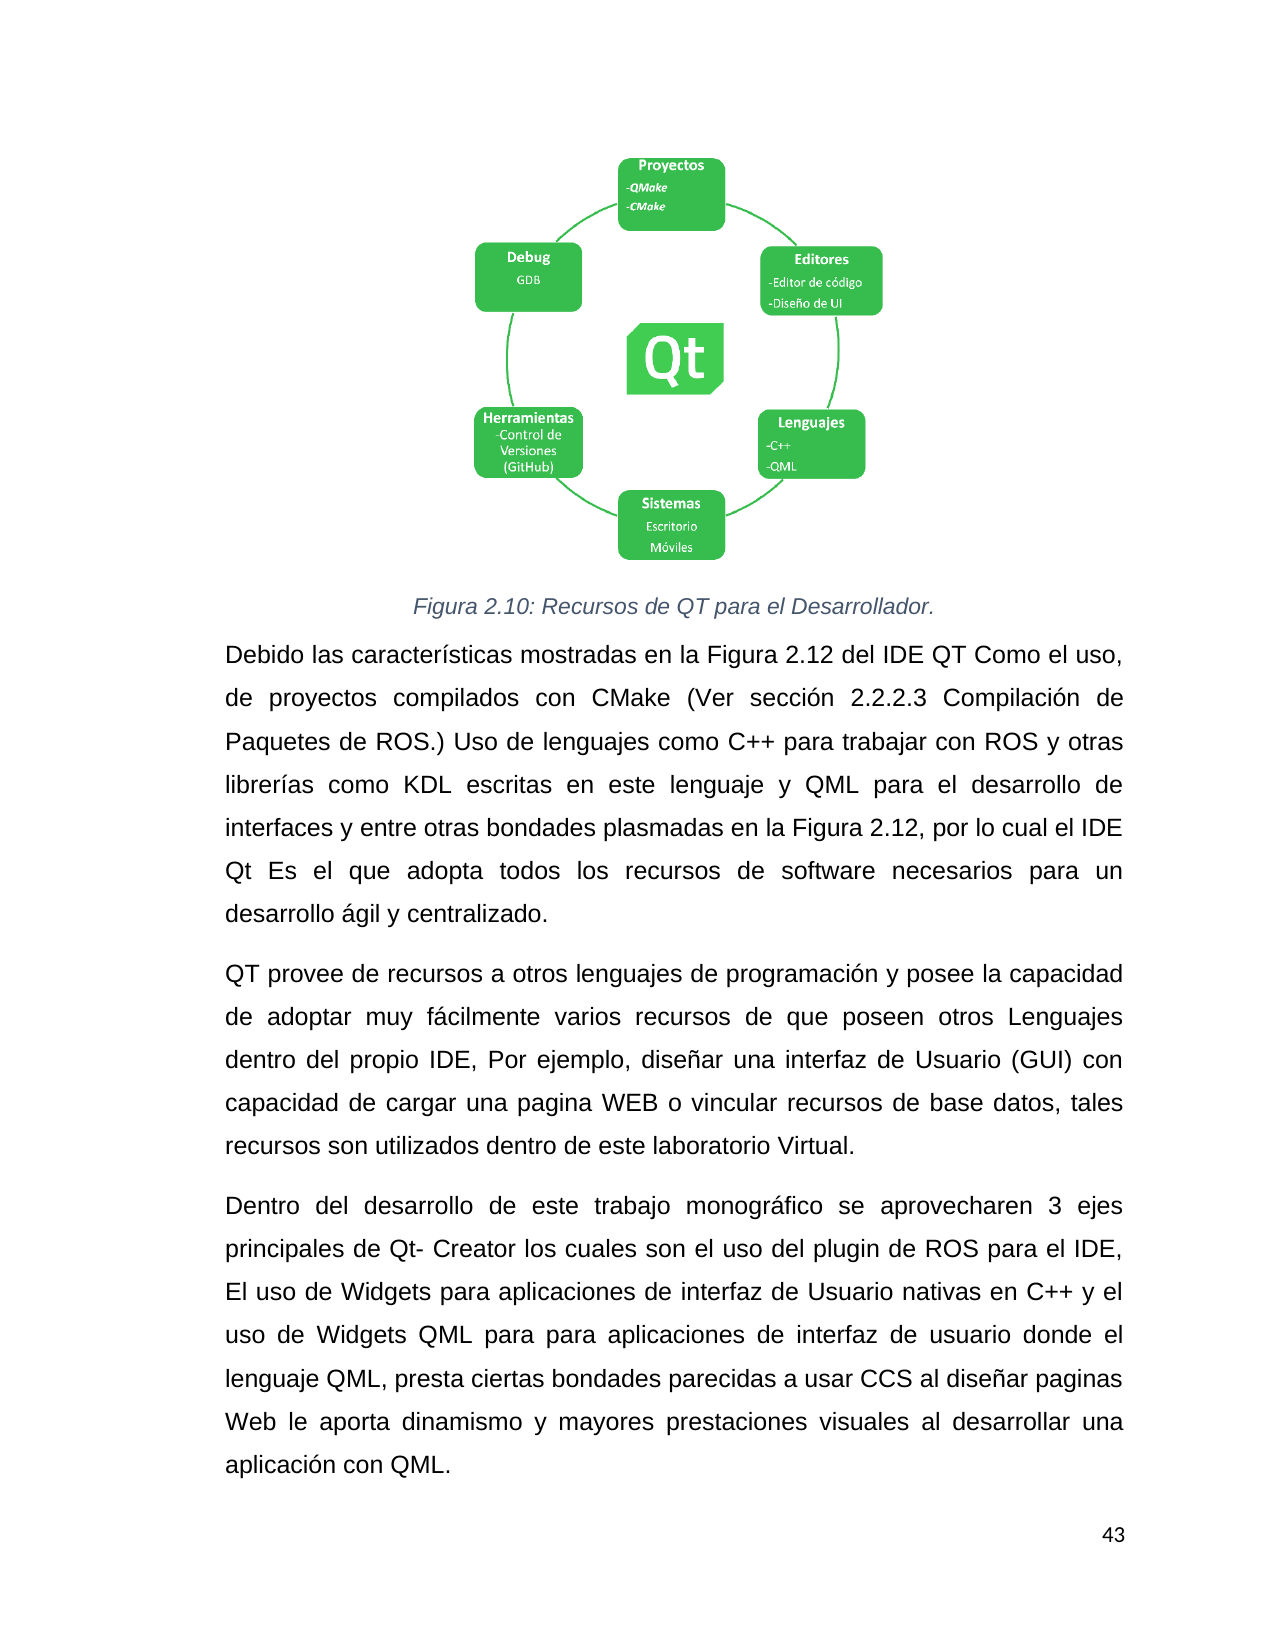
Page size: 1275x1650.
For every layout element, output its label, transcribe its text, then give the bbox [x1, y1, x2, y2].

text Debido las características mostradas en la Figura 2.12 del IDE QT Como el uso, de proyectos compilados con CMake (Ver sección 2.2.2.3 Compilación de Paquetes de ROS.) Uso de lenguajes como C++ para trabajar con ROS y otras librerías como KDL escritas en este lenguaje y QML para el desarrollo de interfaces y entre otras bondades plasmadas en la Figura 2.12, por lo cual el IDE Qt Es el que adopta todos los recursos de software necesarios para un desarrollo ágil y centralizado. [225, 640, 1125, 928]
picture [375, 150, 975, 563]
text Dentro del desarrollo de este trabajo monográfico se aprovecharen 3 ejes principales de Qt- Creator los cuales son el uso del plugin de ROS para el IDE, El uso de Widgets para aplicaciones de interfaz de Usuario nativas en C++ y el uso de Widgets QML para para aplicaciones de interfaz de usuario donde el lenguaje QML, presta ciertas bondades parecidas a usar CCS al diseñar paginas Web le aporta dinamismo y mayores prestaciones visuales al desarrollar una aplicación con QML. [225, 1191, 1125, 1478]
text Figura 2.10: Recursos de QT para el Desarrollador. [225, 593, 1125, 619]
text QT provee de recursos a otros lenguajes de programación y posee la capacidad de adoptar muy fácilmente varios recursos de que poseen otros Lenguajes dentro del propio IDE, Por ejemplo, diseñar una interfaz de Usuario (GUI) con capacidad de cargar una pagina WEB o vincular recursos de base datos, tales recursos son utilizados dentro de este laboratorio Virtual. [225, 959, 1125, 1160]
